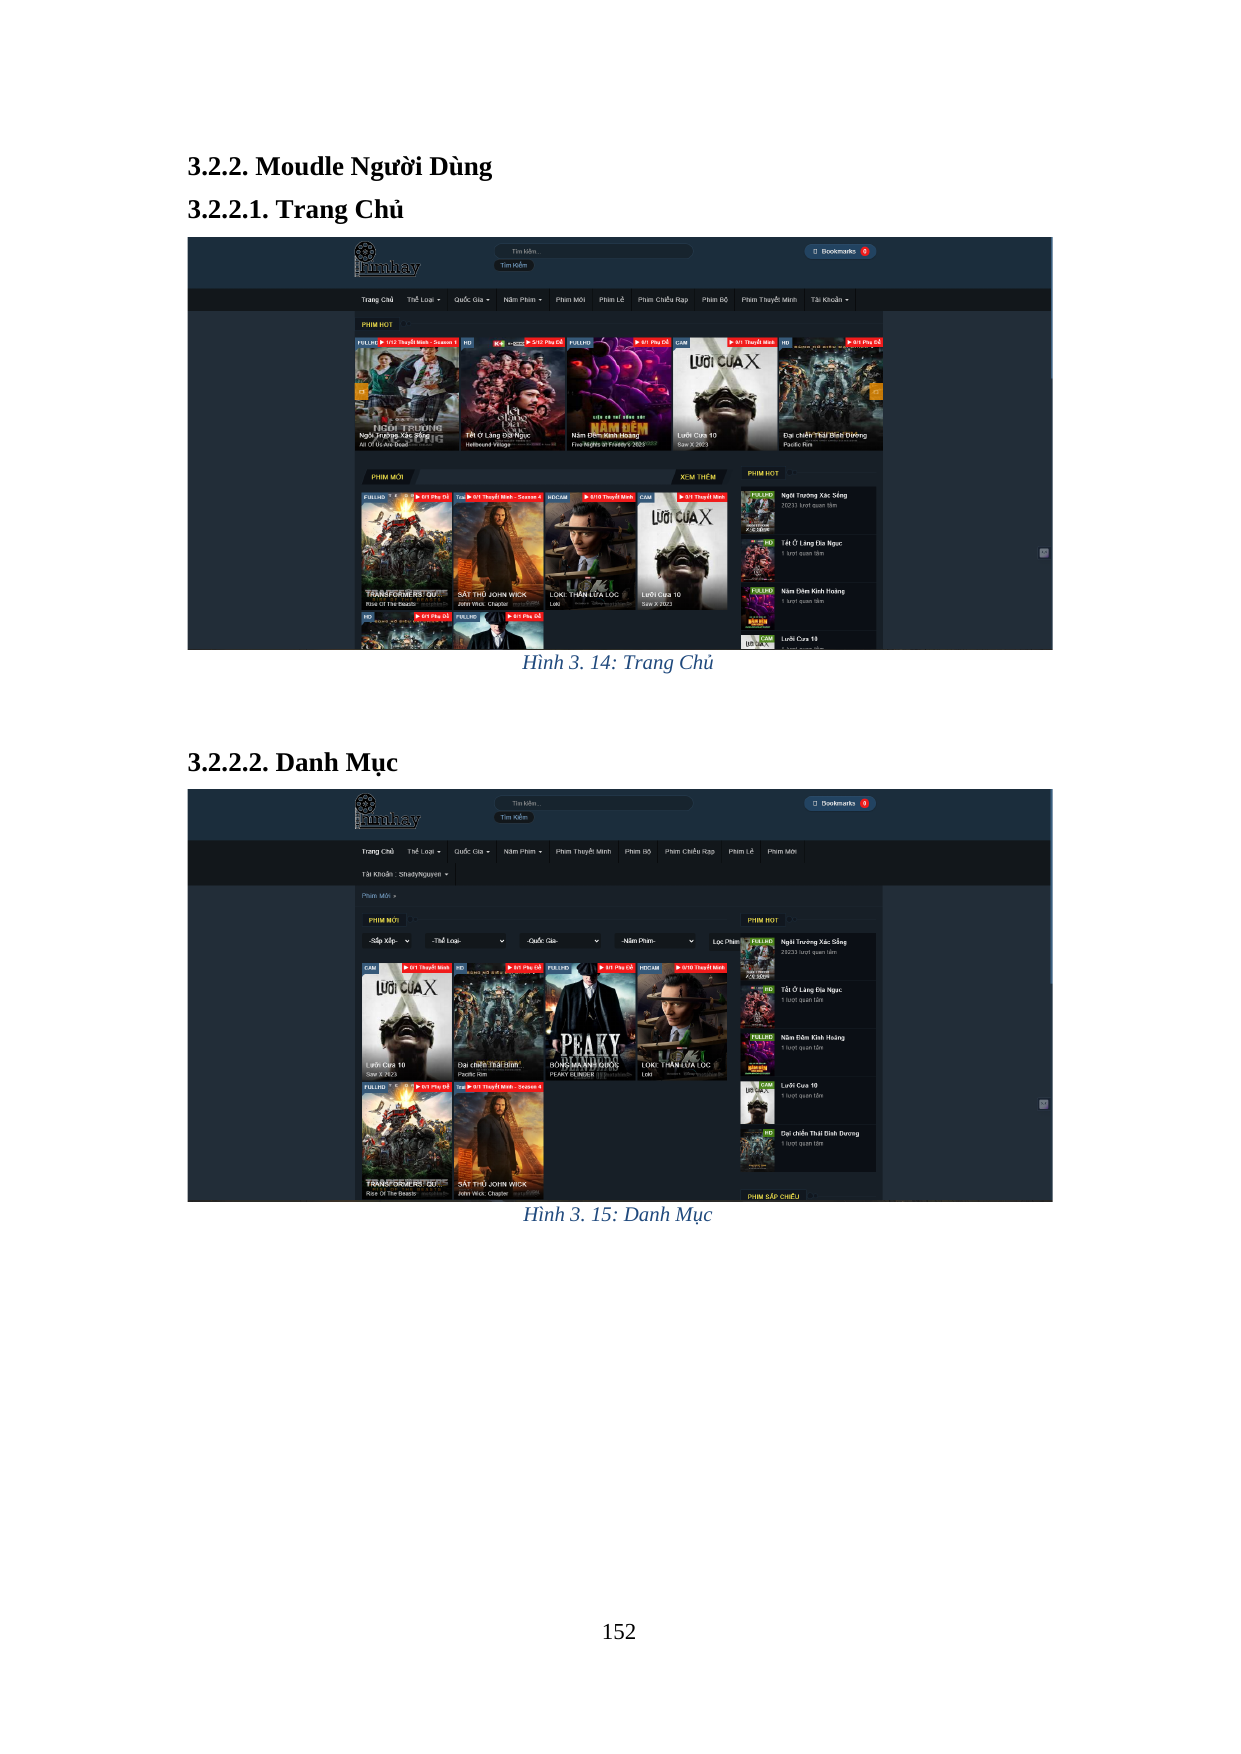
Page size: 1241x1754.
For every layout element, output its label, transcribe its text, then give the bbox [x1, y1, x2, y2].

picture [187, 237, 1053, 650]
subtitle 3.2.2. Moudle Người Dùng [187, 150, 1050, 181]
picture [187, 789, 1053, 1202]
subtitle 3.2.2.1. Trang Chủ [187, 194, 1050, 225]
text Hình 3. 15: Danh Mục [187, 1202, 1050, 1226]
subtitle 3.2.2.2. Danh Mục [187, 746, 1050, 777]
text Hình 3. 14: Trang Chủ [187, 650, 1050, 674]
